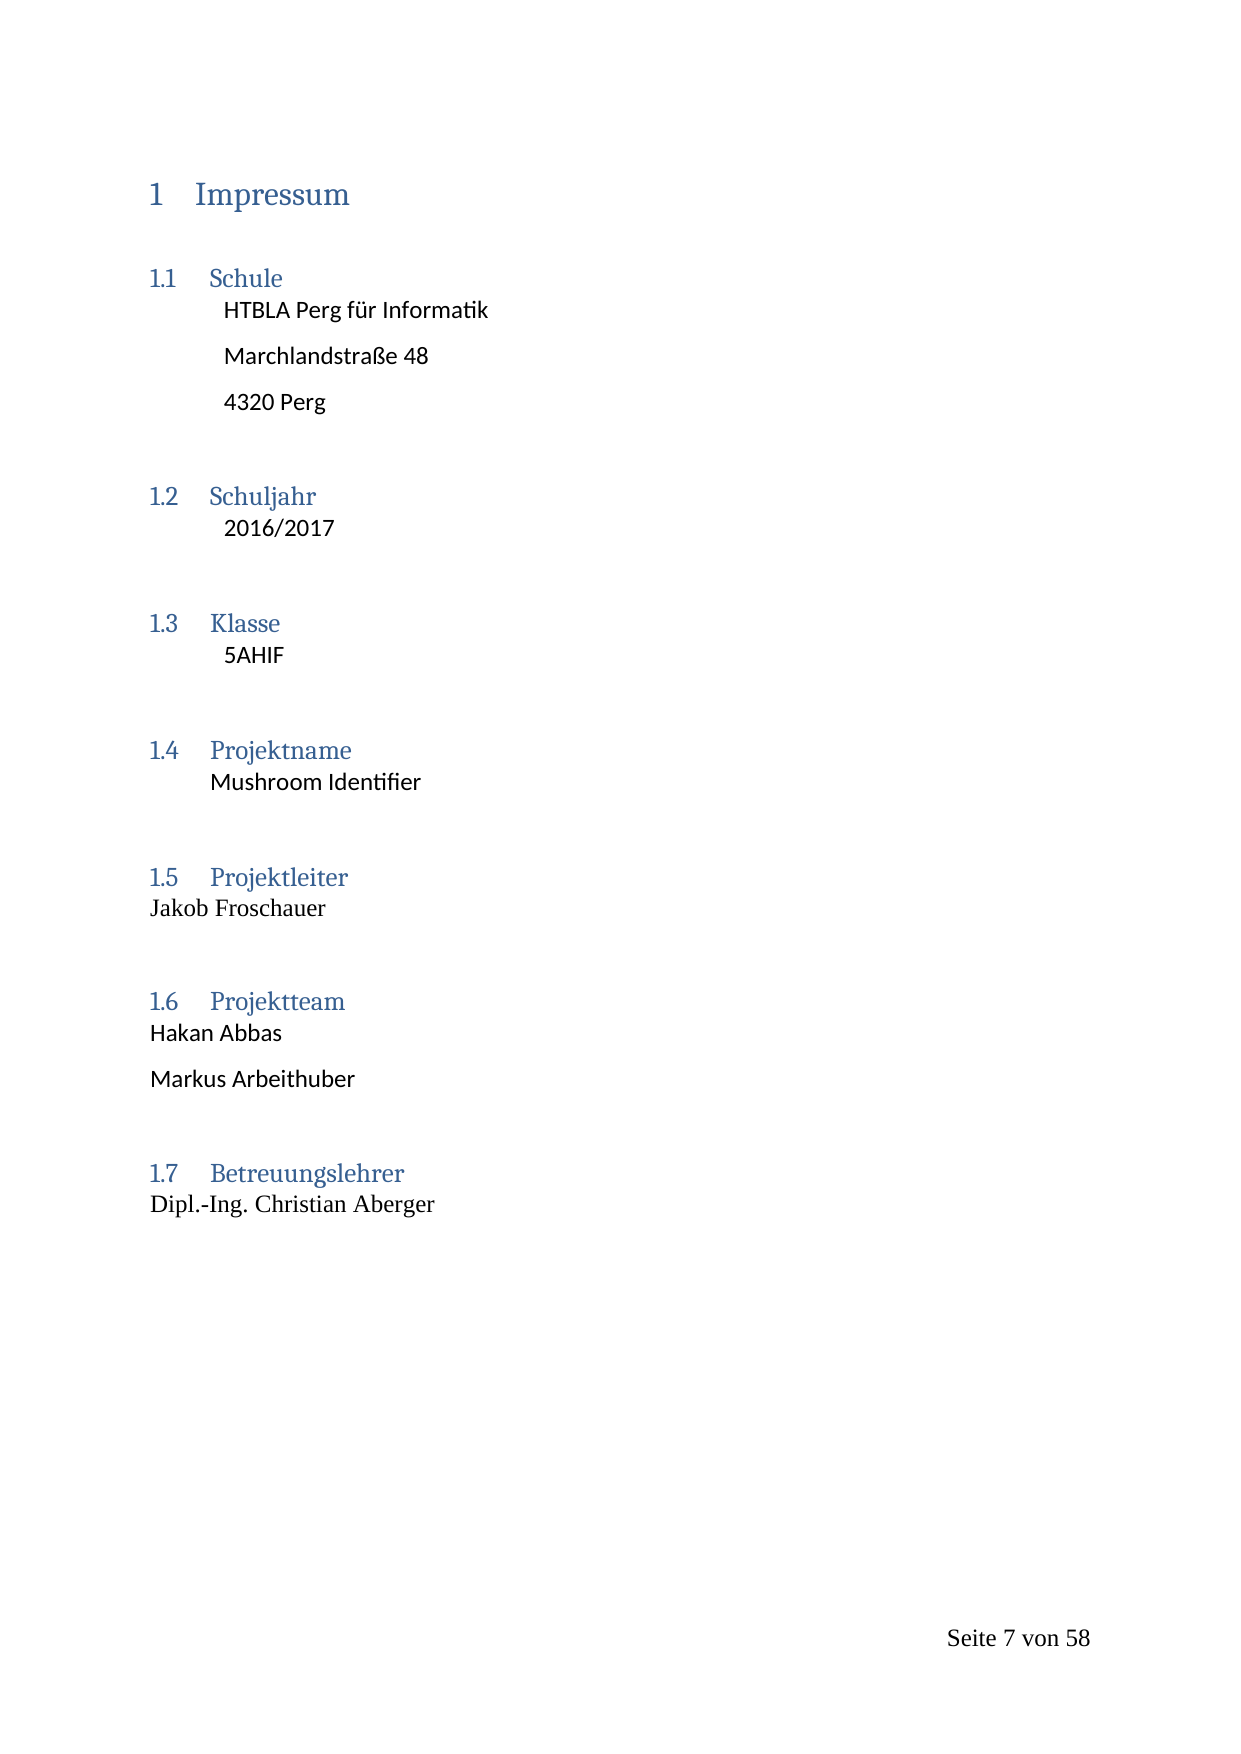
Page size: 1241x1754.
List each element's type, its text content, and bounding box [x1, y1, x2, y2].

text Markus Arbeithuber [150, 1063, 1090, 1093]
text 4320 Perg [224, 386, 1090, 416]
text Jakob Froschauer [150, 893, 1090, 922]
subtitle Projektleiter [150, 862, 1090, 893]
text Hakan Abbas [150, 1017, 1090, 1048]
text Mushroom Identifier [150, 766, 1090, 797]
text Marchlandstraße 48 [224, 340, 1090, 371]
subtitle Betreuungslehrer [150, 1158, 1090, 1189]
subtitle Projektname [150, 735, 1090, 766]
subtitle Schuljahr [150, 481, 1090, 513]
text 2016/2017 [224, 513, 1090, 543]
text 5AHIF [224, 639, 1090, 670]
subtitle Schule [150, 263, 1090, 294]
subtitle Projektteam [150, 986, 1090, 1017]
text HTBLA Perg für Informatik [224, 294, 1090, 325]
subtitle Klasse [150, 608, 1090, 639]
text Dipl.-Ing. Christian Aberger [150, 1189, 1090, 1218]
subtitle Impressum [150, 175, 1090, 213]
